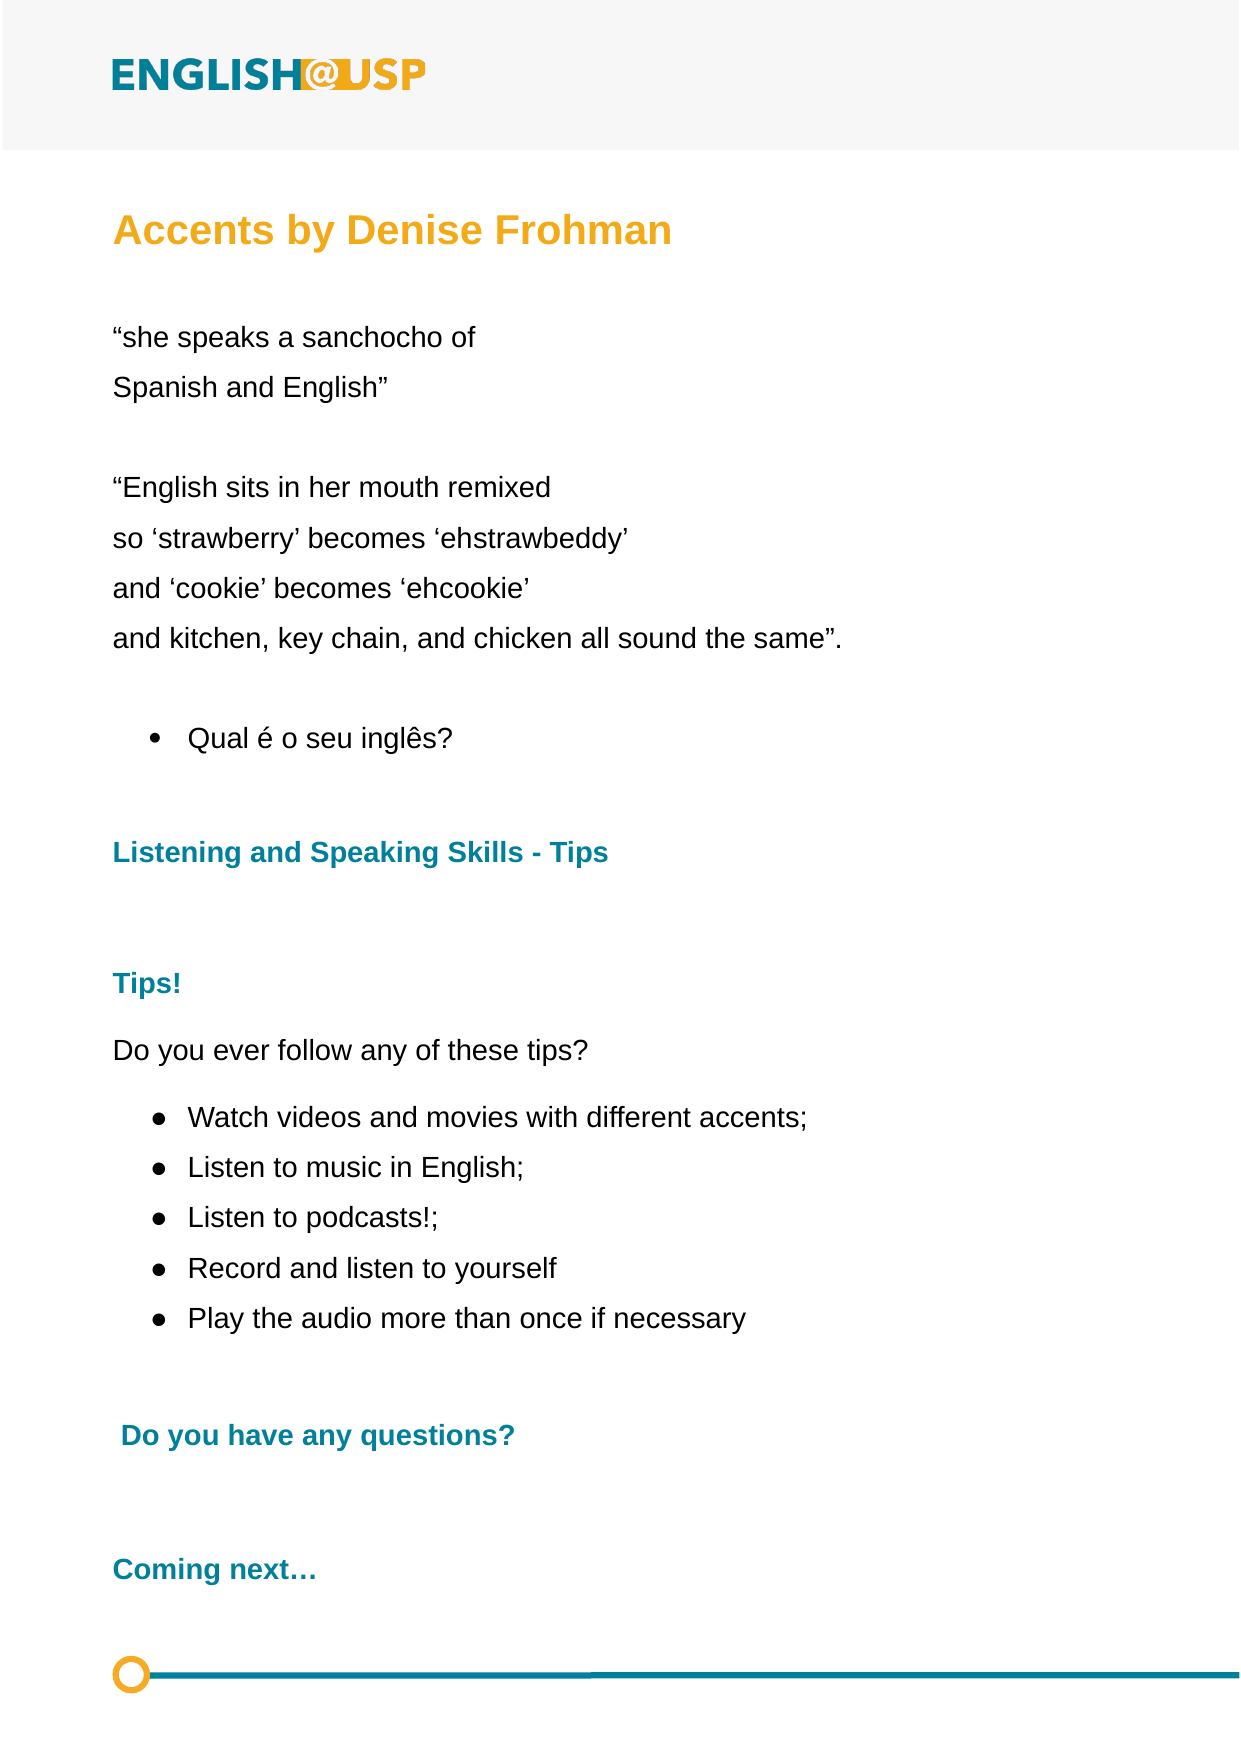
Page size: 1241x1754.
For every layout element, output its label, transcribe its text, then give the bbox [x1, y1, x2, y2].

list Watch videos and movies with different accents; [150, 1100, 1128, 1133]
text Do you have any questions? [112, 1418, 1128, 1452]
text “she speaks a sanchocho of [112, 320, 1128, 353]
text “English sits in her mouth remixed [112, 470, 1128, 504]
text Tips! [112, 966, 1128, 999]
picture [112, 58, 426, 90]
list Record and listen to yourself [150, 1251, 1128, 1284]
text Coming next… [112, 1552, 1128, 1586]
text and kitchen, key chain, and chicken all sound the same”. [112, 621, 1128, 654]
text Spanish and English” [112, 370, 1128, 403]
text Listening and Speaking Skills - Tips [112, 835, 1128, 869]
text so ‘strawberry’ becomes ‘eh­strawbeddy’ [112, 521, 1128, 554]
list Qual é o seu inglês? [150, 721, 1128, 755]
text Accents by Denise Frohman [112, 210, 1128, 253]
list Listen to music in English; [150, 1150, 1128, 1184]
text and ‘cookie’ becomes ‘eh­cookie’ [112, 571, 1128, 604]
list Listen to podcasts!; [150, 1201, 1128, 1234]
text Do you ever follow any of these tips? [112, 1033, 1128, 1066]
list Play the audio more than once if necessary [150, 1301, 1128, 1335]
